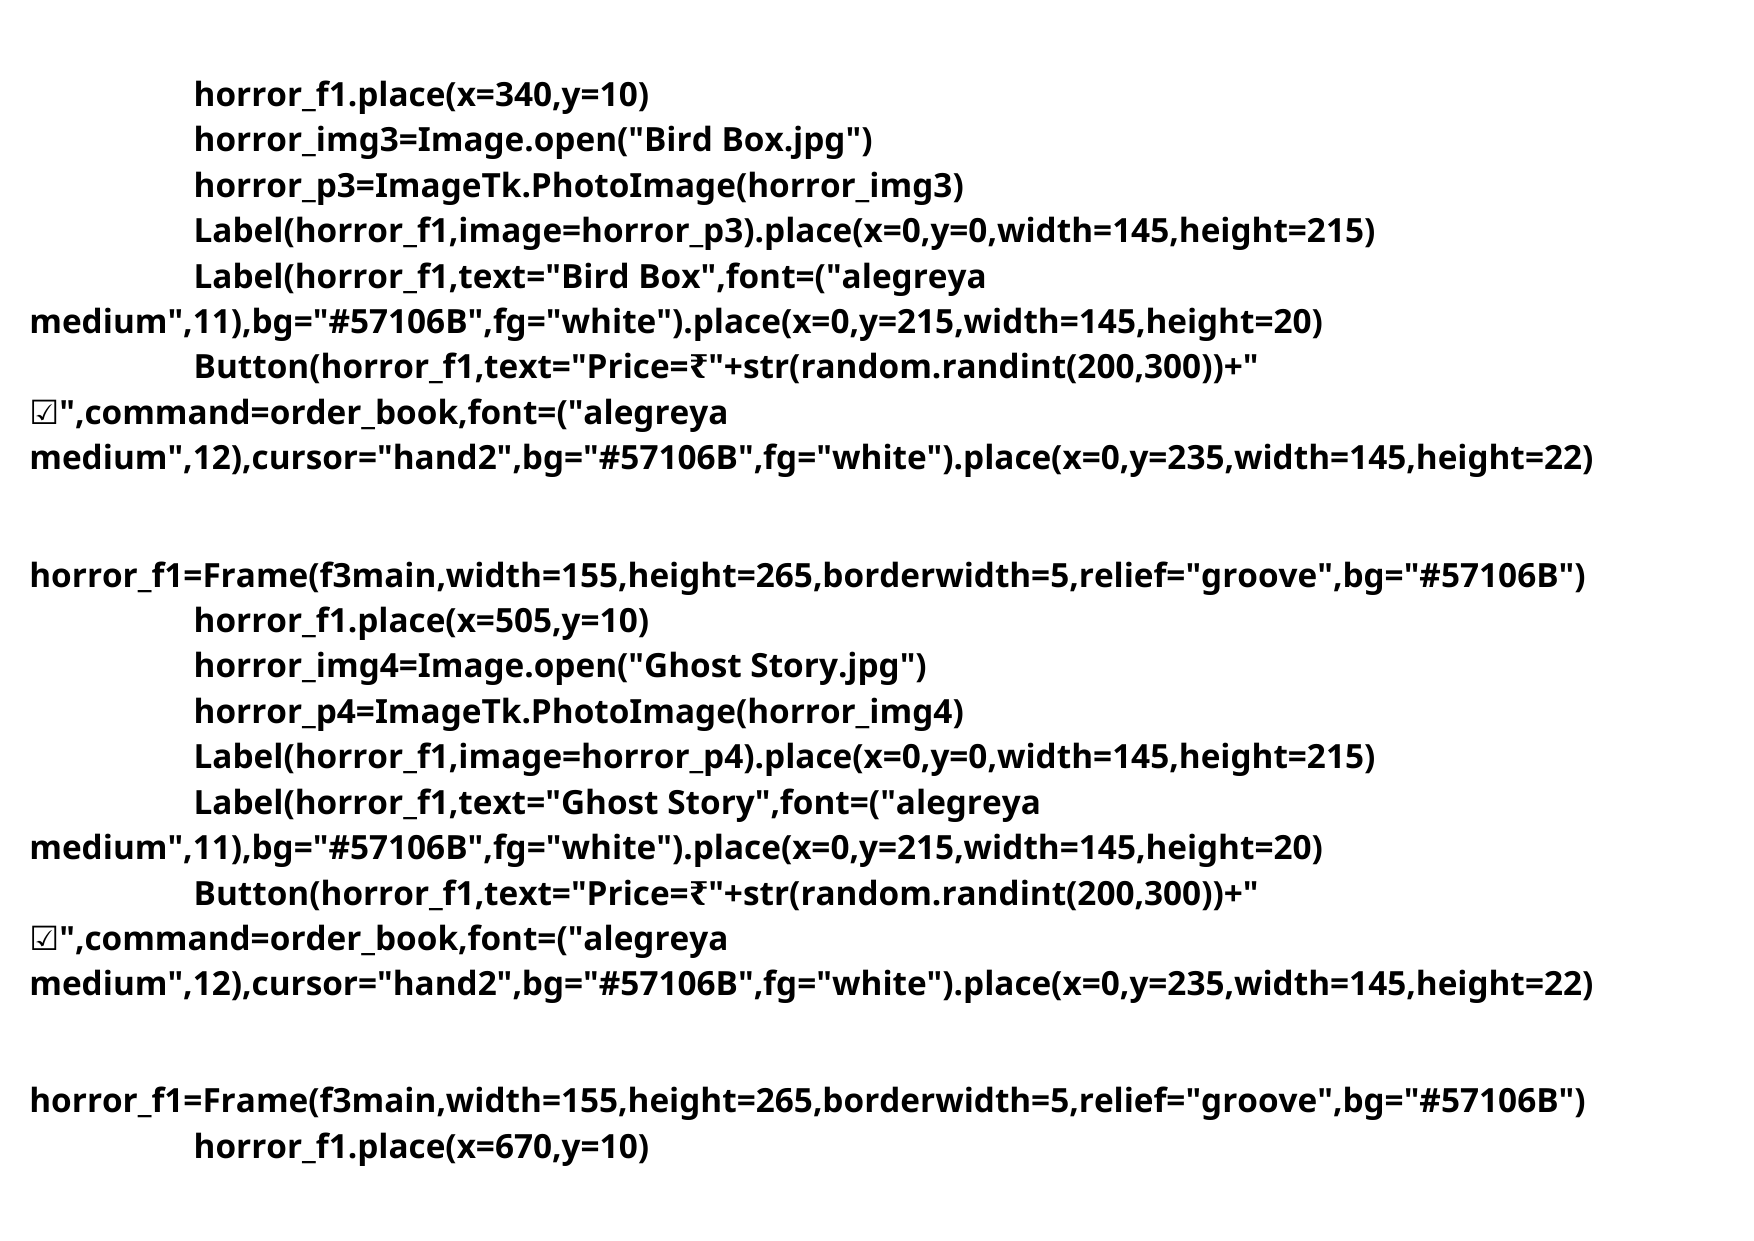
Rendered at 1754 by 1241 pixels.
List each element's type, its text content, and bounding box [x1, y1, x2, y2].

text Label(horror_f1,image=horror_p4).place(x=0,y=0,width=145,height=215) [29, 733, 1643, 778]
text Label(horror_f1,image=horror_p3).place(x=0,y=0,width=145,height=215) [29, 207, 1643, 252]
text horror_p4=ImageTk.PhotoImage(horror_img4) [29, 688, 1643, 733]
text horror_img3=Image.open("Bird Box.jpg") [29, 116, 1643, 162]
text horror_img4=Image.open("Ghost Story.jpg") [29, 642, 1643, 688]
text Label(horror_f1,text="Ghost Story",font=("alegreya medium",11),bg="#57106B",fg="white").place(x=0,y=215,width=145,height=20) [29, 778, 1643, 869]
text horror_f1.place(x=670,y=10) [29, 1123, 1643, 1168]
text Label(horror_f1,text="Bird Box",font=("alegreya medium",11),bg="#57106B",fg="white").place(x=0,y=215,width=145,height=20) [29, 252, 1643, 343]
text horror_f1=Frame(f3main,width=155,height=265,borderwidth=5,relief="groove",bg="#57106B") [29, 525, 1643, 597]
text horror_p3=ImageTk.PhotoImage(horror_img3) [29, 162, 1643, 207]
text horror_f1.place(x=505,y=10) [29, 597, 1643, 642]
text horror_f1=Frame(f3main,width=155,height=265,borderwidth=5,relief="groove",bg="#57106B") [29, 1051, 1643, 1123]
text horror_f1.place(x=340,y=10) [29, 71, 1643, 116]
